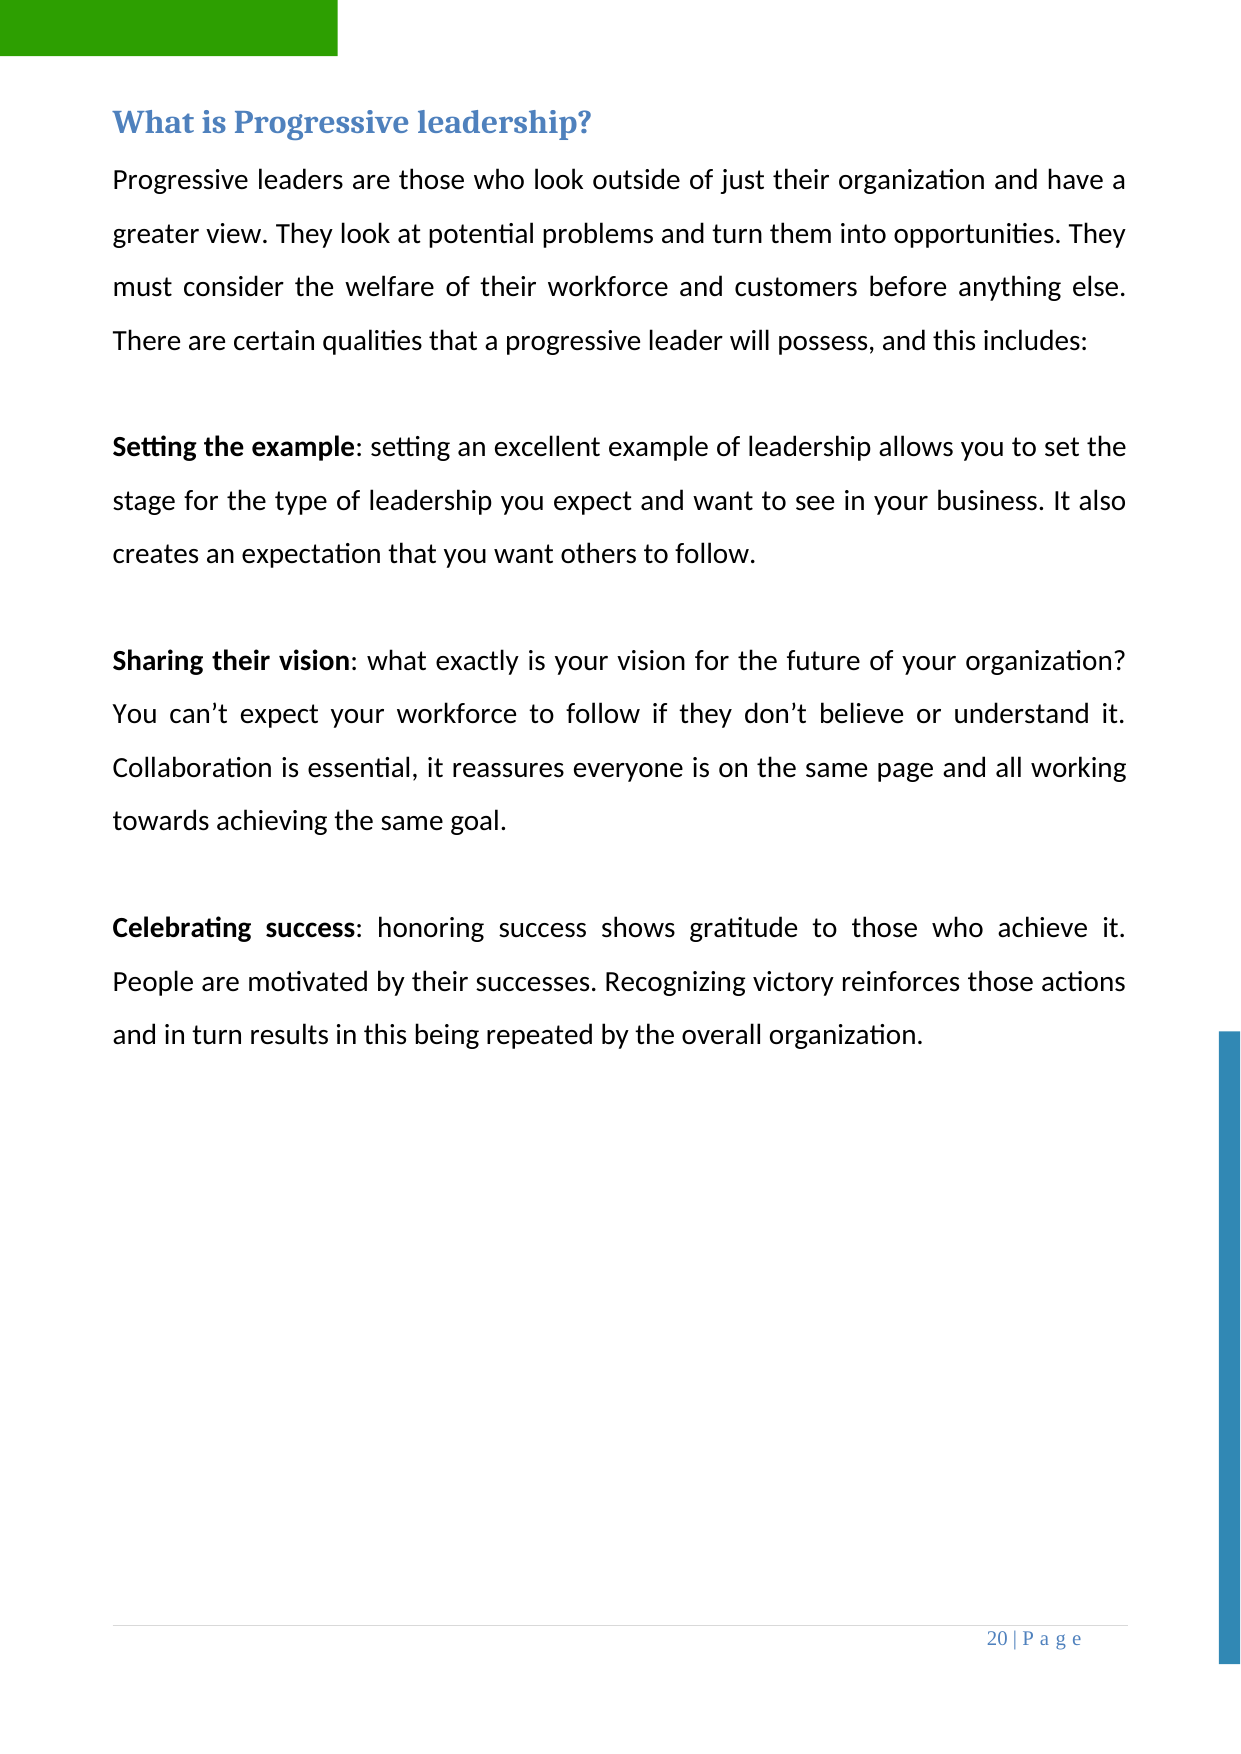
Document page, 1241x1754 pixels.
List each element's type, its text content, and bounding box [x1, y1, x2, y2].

text Setting the example: setting an excellent example of leadership allows you to set the stage for the type of leadership you expect and want to see in your business. It also creates an expectation that you want others to follow. [112, 428, 1128, 571]
text What is Progressive leadership? [112, 104, 1128, 142]
text Celebrating success: honoring success shows gratitude to those who achieve it. People are motivated by their successes. Recognizing victory reinforces those actions and in turn results in this being repeated by the overall organization. [112, 909, 1128, 1052]
text Sharing their vision: what exactly is your vision for the future of your organization? You can’t expect your workforce to follow if they don’t believe or understand it. Collaboration is essential, it reassures everyone is on the same page and all working towards achieving the same goal. [112, 642, 1128, 838]
text Progressive leaders are those who look outside of just their organization and have a greater view. They look at potential problems and turn them into opportunities. They must consider the welfare of their workforce and customers before anything else. There are certain qualities that a progressive leader will possess, and this includes: [112, 161, 1128, 357]
